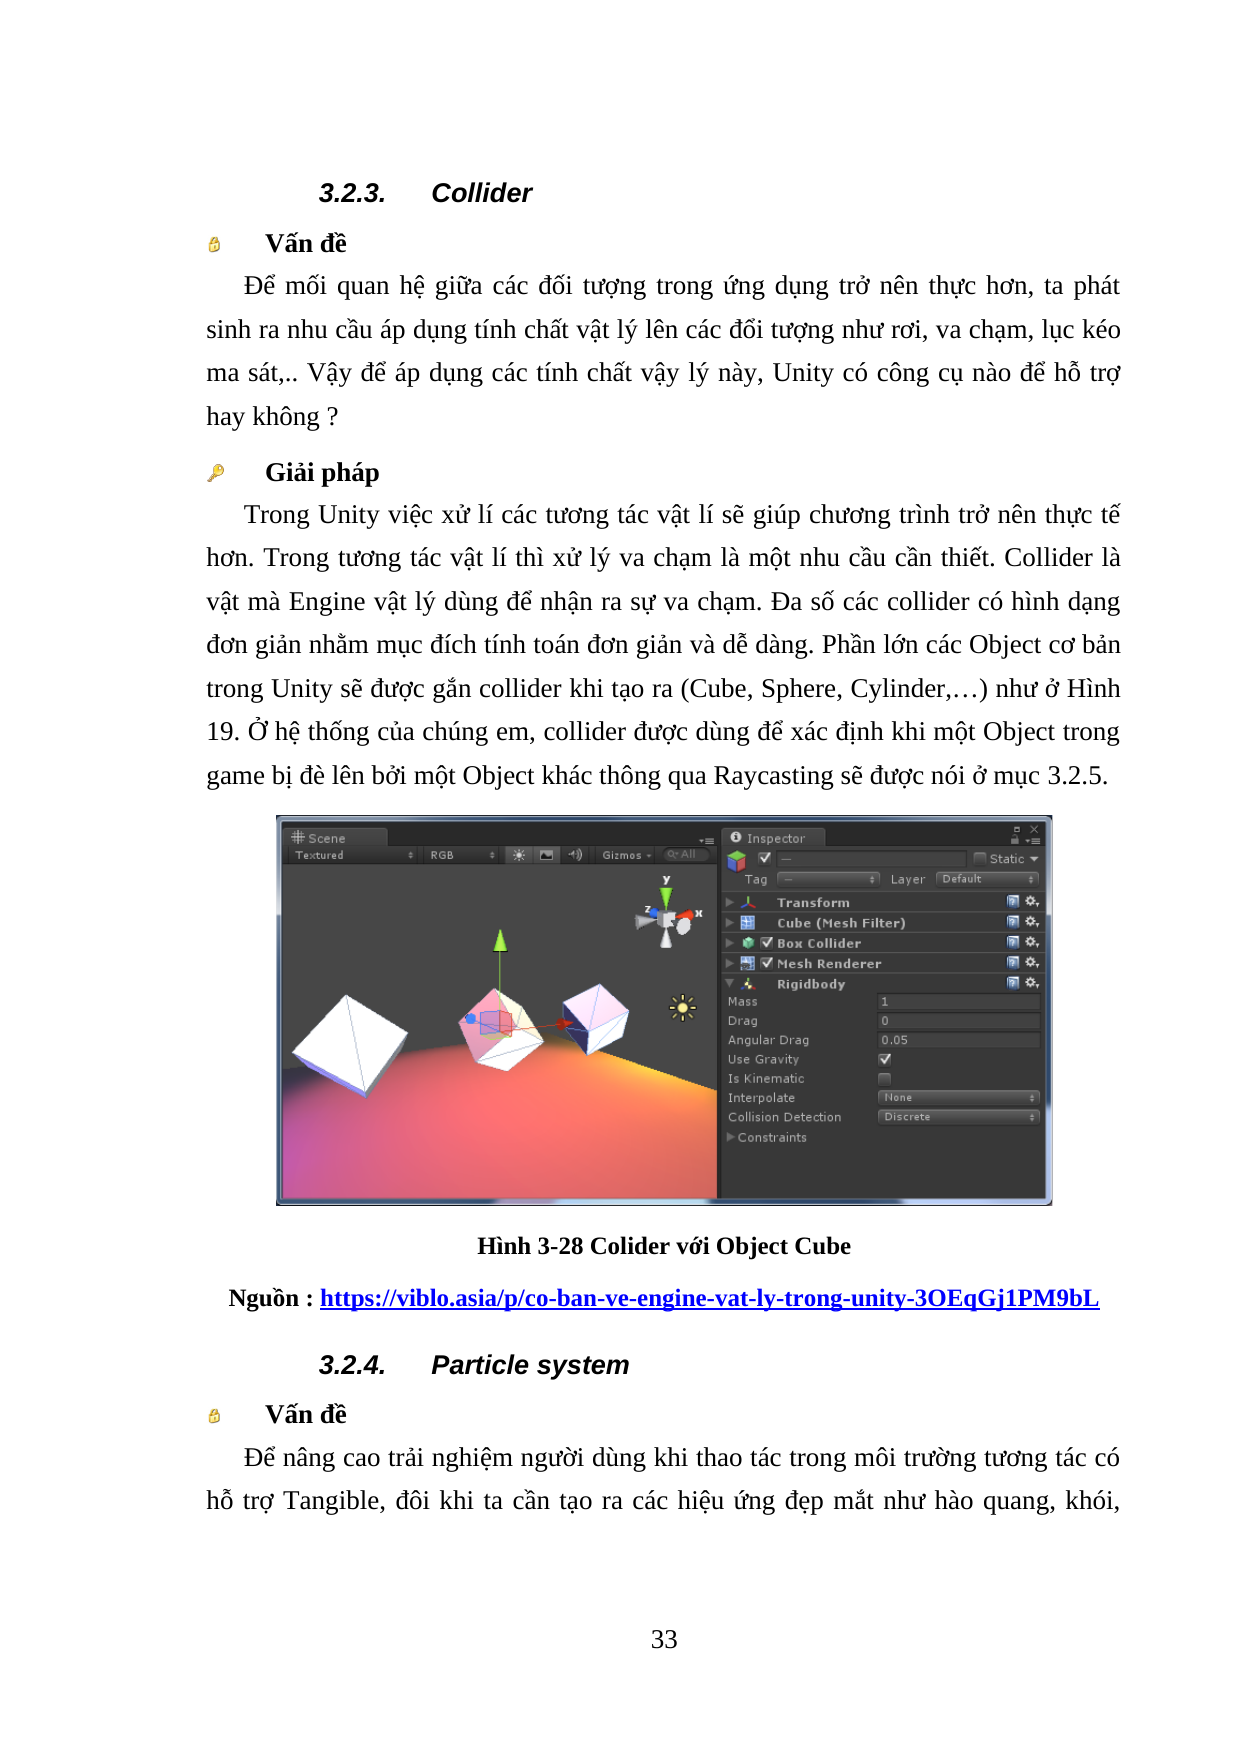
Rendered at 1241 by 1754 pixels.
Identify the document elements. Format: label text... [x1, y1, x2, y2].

text Giải pháp [206, 456, 1122, 487]
text Nguồn : https://viblo.asia/p/co-ban-ve-engine-vat-ly-trong-unity-3OEqGj1PM9bL [206, 1283, 1122, 1312]
picture [276, 815, 1053, 1206]
picture [207, 235, 221, 253]
text Trong Unity việc xử lí các tương tác vật lí sẽ giúp chương trình trở nên thực tế hơn. Trong tương tác vật lí thì xử lý va chạm là một nhu cầu cần thiết. Collider là vật mà Engine vật lý dùng để nhận ra sự va chạm. Đa số các collider có hình dạng đơn giản nhằm mục đích tính toán đơn giản và dễ dàng. Phần lớn các Object cơ bản trong Unity sẽ được gắn collider khi tạo ra (Cube, Sphere, Cylinder,…) như ở Hình 19. Ở hệ thống của chúng em, collider được dùng để xác định khi một Object trong game bị đè lên bởi một Object khác thông qua Raycasting sẽ được nói ở mục 3.2.5. [206, 498, 1122, 790]
picture [207, 1407, 221, 1424]
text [206, 1441, 1122, 1515]
text Vấn đề [206, 1399, 1122, 1430]
subtitle Collider [281, 177, 1122, 208]
text Để mối quan hệ giữa các đối tượng trong ứng dụng trở nên thực hơn, ta phát sinh ra nhu cầu áp dụng tính chất vật lý lên các đổi tượng như rơi, va chạm, lục kéo ma sát,.. Vậy để áp dụng các tính chất vậy lý này, Unity có công cụ nào để hỗ trợ hay không ? [206, 269, 1122, 431]
text Vấn đề [206, 227, 1122, 258]
subtitle Particle system [281, 1349, 1122, 1380]
picture [207, 464, 224, 482]
